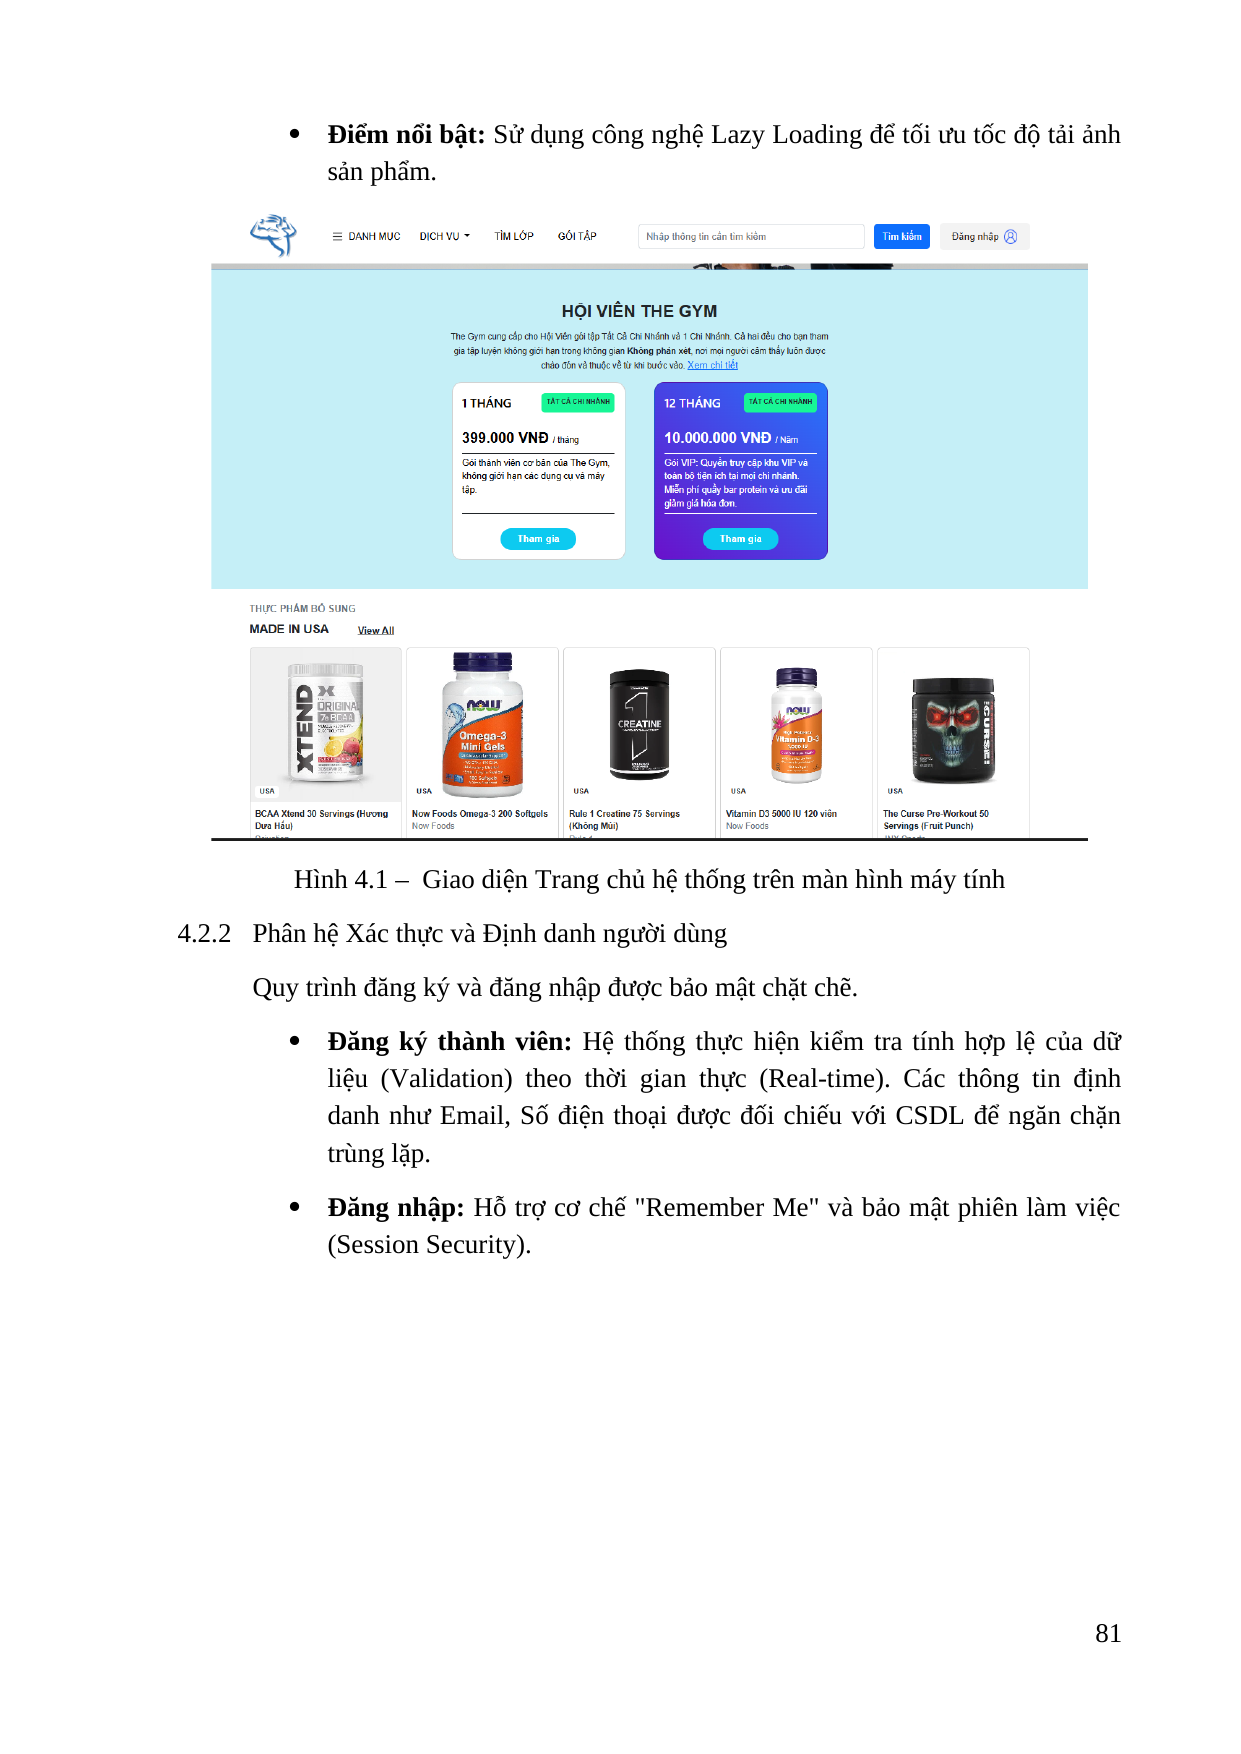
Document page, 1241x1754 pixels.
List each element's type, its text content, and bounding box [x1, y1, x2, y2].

text Hình 4.1 – Giao diện Trang chủ hệ thống trên màn hình máy tính [177, 863, 1122, 894]
list Đăng nhập: Hỗ trợ cơ chế "Remember Me" và bảo mật phiên làm việc (Session Security). [290, 1191, 1122, 1259]
list Điểm nổi bật: Sử dụng công nghệ Lazy Loading để tối ưu tốc độ tải ảnh sản phẩm. [290, 118, 1122, 187]
text Quy trình đăng ký và đăng nhập được bảo mật chặt chẽ. [177, 971, 1122, 1002]
subtitle Phân hệ Xác thực và Định danh người dùng [177, 917, 1122, 948]
list Đăng ký thành viên: Hệ thống thực hiện kiểm tra tính hợp lệ của dữ liệu (Validation) theo thời gian thực (Real-time). Các thông tin định danh như Email, Số điện thoại được đối chiếu với CSDL để ngăn chặn trùng lặp. [290, 1025, 1122, 1168]
picture [211, 209, 1088, 841]
